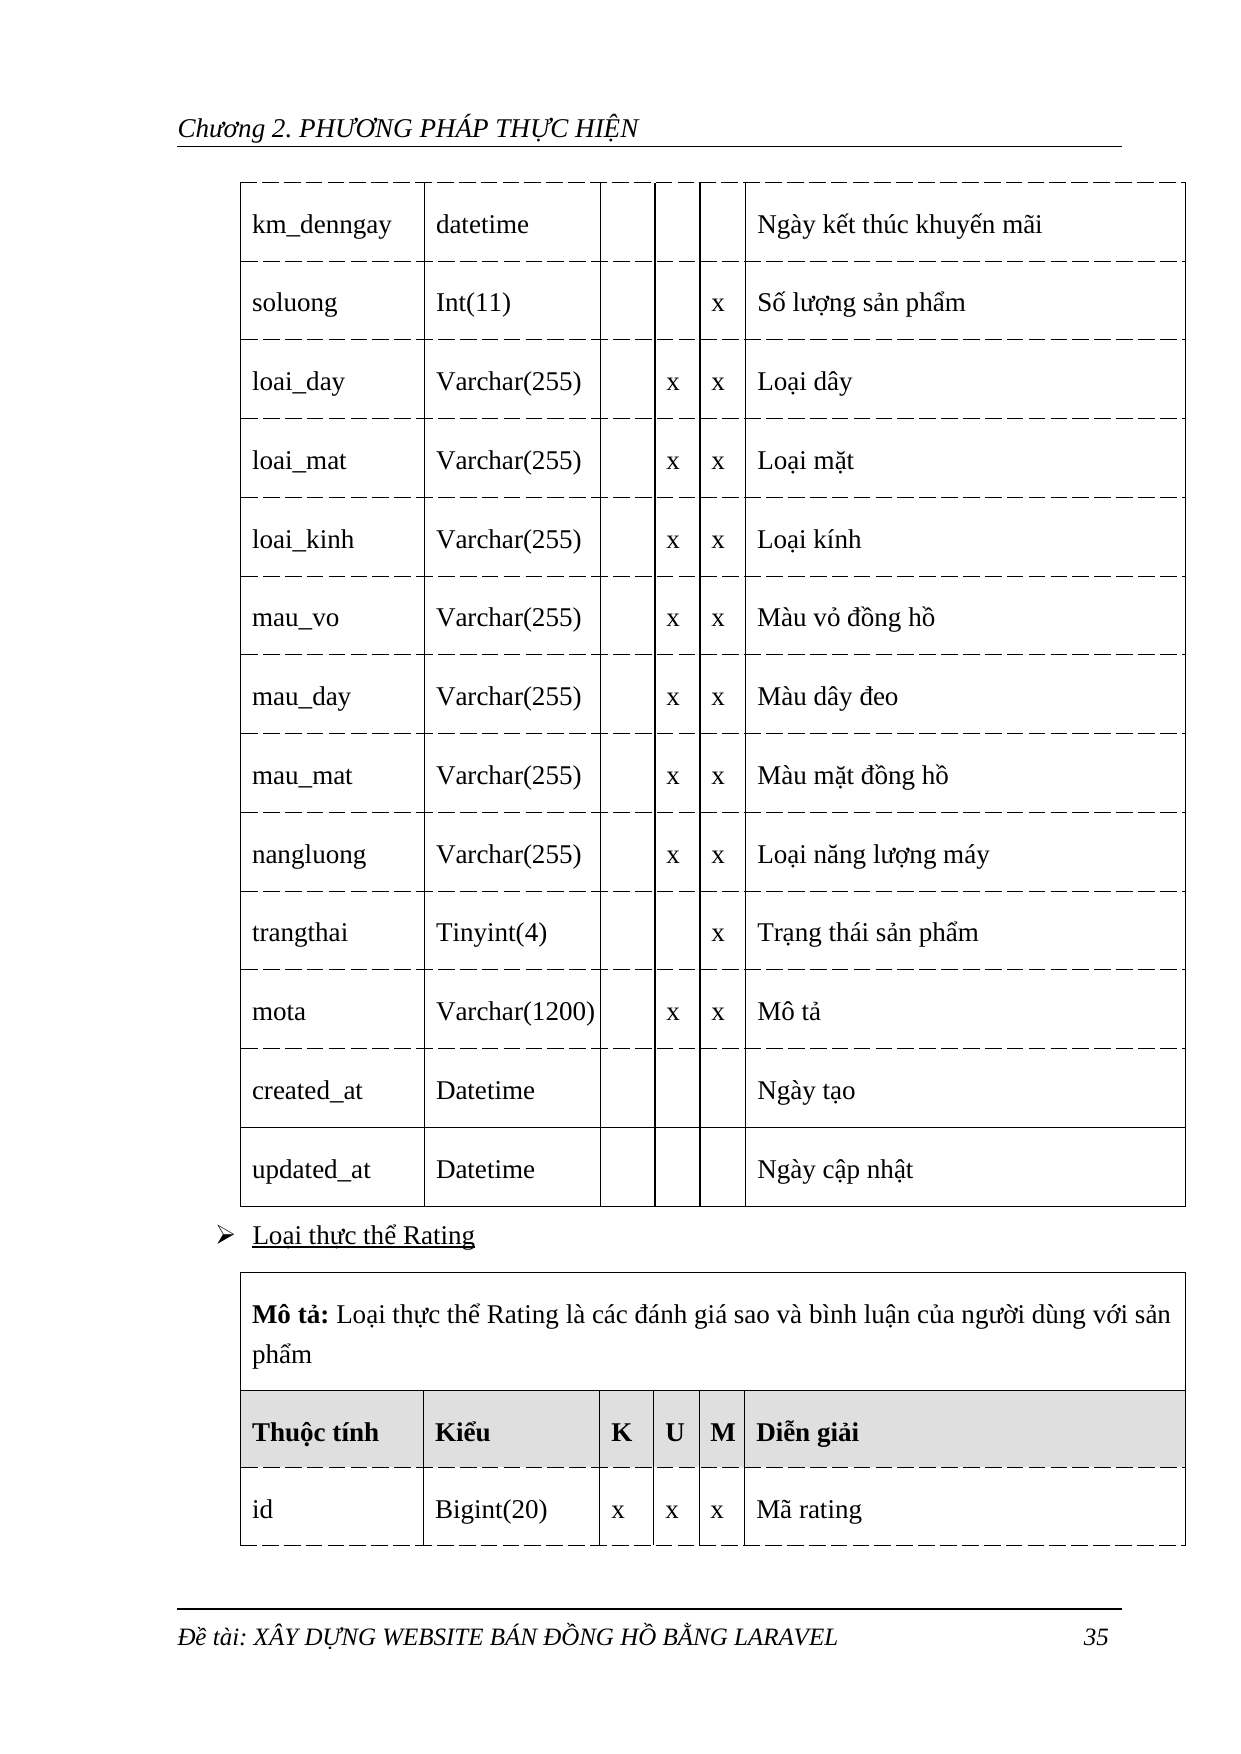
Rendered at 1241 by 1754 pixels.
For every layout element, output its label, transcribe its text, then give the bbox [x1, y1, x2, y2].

table_cell [656, 891, 699, 969]
table_cell M [700, 1391, 744, 1467]
table_cell Varchar(255) [425, 497, 600, 576]
table_cell x [656, 418, 699, 497]
table_cell x [656, 576, 699, 654]
table_cell Loại kính [746, 497, 1185, 576]
table_cell [701, 182, 745, 261]
table_cell [601, 654, 654, 733]
table_cell [656, 261, 699, 339]
table_cell Int(11) [425, 261, 600, 339]
table_cell mau_mat [241, 733, 424, 812]
table_cell id [241, 1467, 423, 1544]
table_cell trangthai [241, 891, 424, 969]
table_cell x [656, 497, 699, 576]
table_cell [601, 418, 654, 497]
table_cell Datetime [425, 1128, 600, 1206]
table_cell Datetime [425, 1048, 600, 1127]
table_cell Loại mặt [746, 418, 1185, 497]
table_cell Trạng thái sản phẩm [746, 891, 1185, 969]
table_cell Varchar(255) [425, 733, 600, 812]
table_cell x [656, 812, 699, 891]
table_cell mau_day [241, 654, 424, 733]
table_cell [656, 1128, 699, 1206]
table_cell soluong [241, 261, 424, 339]
table_cell [701, 1048, 745, 1127]
table_cell loai_kinh [241, 497, 424, 576]
table_cell [601, 733, 654, 812]
table_cell Varchar(255) [425, 576, 600, 654]
table_cell x [656, 339, 699, 418]
table_cell x [701, 497, 745, 576]
table_cell Màu dây đeo [746, 654, 1185, 733]
table_cell [601, 576, 654, 654]
table_cell x [700, 1467, 744, 1544]
table_cell Varchar(255) [425, 418, 600, 497]
table_cell Kiểu [424, 1391, 599, 1467]
table_cell Mô tả [746, 969, 1185, 1048]
table_cell [656, 1048, 699, 1127]
table_cell Ngày tạo [746, 1048, 1185, 1127]
table_cell [601, 182, 655, 261]
table_cell Mã rating [745, 1467, 1185, 1544]
table_cell Số lượng sản phẩm [746, 261, 1185, 339]
table_cell x [701, 261, 745, 339]
table_cell K [600, 1391, 653, 1467]
table_cell Màu vỏ đồng hồ [746, 576, 1185, 654]
table_cell x [701, 339, 745, 418]
table_cell x [654, 1467, 699, 1544]
table_cell Ngày kết thúc khuyến mãi [746, 182, 1185, 261]
table_cell Varchar(255) [425, 812, 600, 891]
table_cell loai_mat [241, 418, 424, 497]
table_cell Diễn giải [745, 1391, 1185, 1467]
table_cell [601, 1048, 654, 1127]
table_cell created_at [241, 1048, 424, 1127]
table_cell [601, 1128, 654, 1206]
table_cell x [701, 969, 745, 1048]
table_cell x [701, 576, 745, 654]
table_cell nangluong [241, 812, 424, 891]
table_header Mô tả: Loại thực thể Rating là các đánh giá sao và bình luận của người dùng với sản phẩm [241, 1273, 1185, 1390]
table_cell km_denngay [241, 182, 424, 261]
table_cell mota [241, 969, 424, 1048]
table_cell x [656, 654, 699, 733]
table_cell [656, 182, 699, 261]
table_cell Bigint(20) [424, 1467, 599, 1544]
table_cell x [701, 812, 745, 891]
table_cell datetime [425, 182, 600, 261]
table_cell Thuộc tính [241, 1391, 423, 1467]
table_cell [601, 969, 654, 1048]
table_cell Varchar(1200) [425, 969, 600, 1048]
table_cell x [701, 418, 745, 497]
table_cell Tinyint(4) [425, 891, 600, 969]
table_cell x [656, 969, 699, 1048]
table_cell U [654, 1391, 699, 1467]
table_cell [701, 1128, 745, 1206]
table_cell x [701, 733, 745, 812]
table_cell x [656, 733, 699, 812]
table_cell [601, 891, 654, 969]
table_cell [601, 812, 654, 891]
table_cell x [600, 1467, 653, 1544]
table_cell [601, 339, 654, 418]
table_cell [601, 497, 654, 576]
table_cell Varchar(255) [425, 654, 600, 733]
table_cell updated_at [241, 1128, 424, 1206]
table_cell Ngày cập nhật [746, 1128, 1185, 1206]
table_cell x [701, 654, 745, 733]
list Loại thực thể Rating [215, 1219, 1122, 1250]
table_cell Màu mặt đồng hồ [746, 733, 1185, 812]
table_cell Loại dây [746, 339, 1185, 418]
table_cell [601, 261, 654, 339]
table_cell loai_day [241, 339, 424, 418]
table_cell x [701, 891, 745, 969]
table_cell mau_vo [241, 576, 424, 654]
table_cell Loại năng lượng máy [746, 812, 1185, 891]
table_cell Varchar(255) [425, 339, 600, 418]
